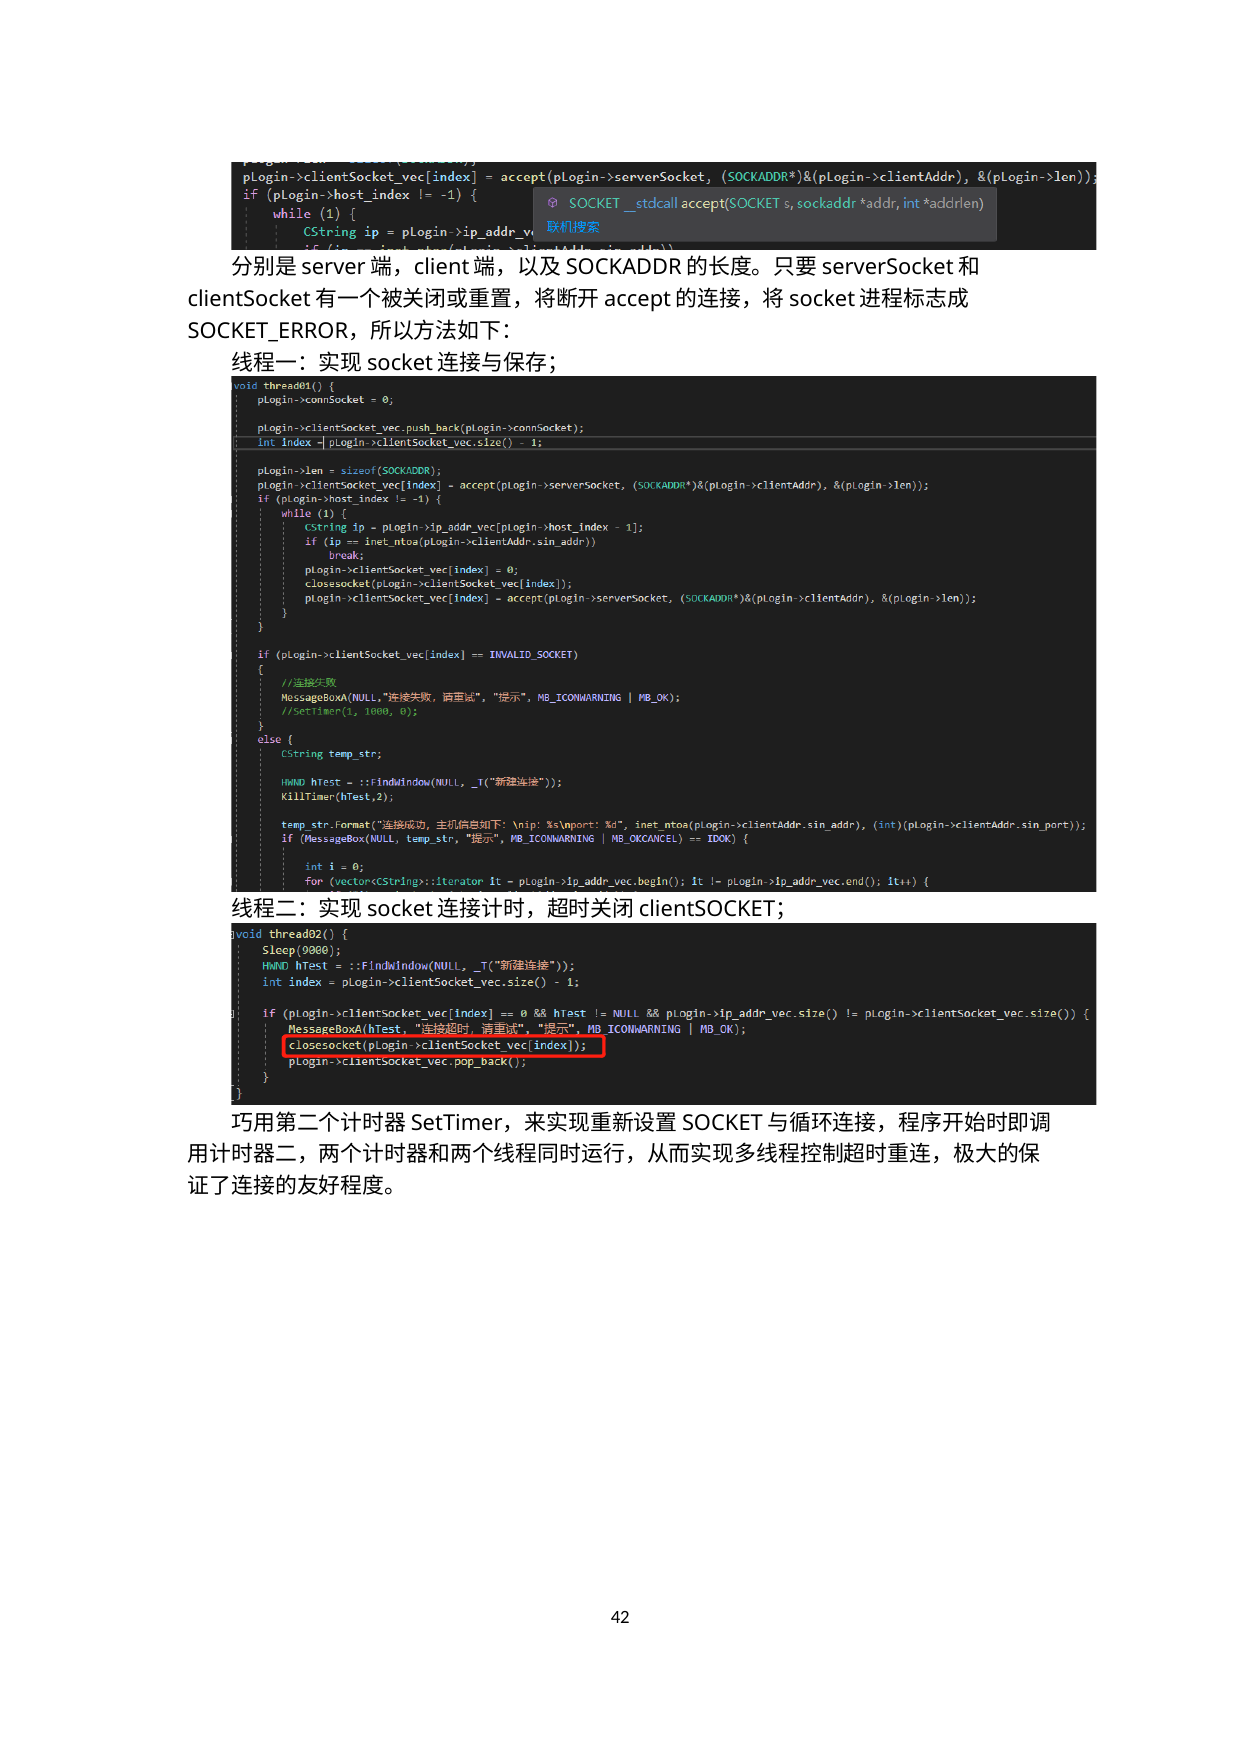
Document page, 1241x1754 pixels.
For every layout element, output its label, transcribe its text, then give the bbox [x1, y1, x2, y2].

picture [231, 376, 1097, 892]
text 巧用第二个计时器SetTimer，来实现重新设置SOCKET与循环连接，程序开始时即调用计时器二，两个计时器和两个线程同时运行，从而实现多线程控制超时重连，极大的保证了连接的友好程度。 [187, 1104, 1053, 1200]
text 线程二：实现socket连接计时，超时关闭clientSOCKET； [187, 891, 1053, 923]
text 线程一：实现socket连接与保存； [187, 345, 1053, 376]
picture [231, 923, 1097, 1105]
picture [231, 162, 1097, 250]
text 分别是server端，client端，以及SOCKADDR的长度。只要serverSocket和clientSocket有一个被关闭或重置，将断开accept的连接，将socket进程标志成SOCKET_ERROR，所以方法如下： [187, 249, 1053, 345]
